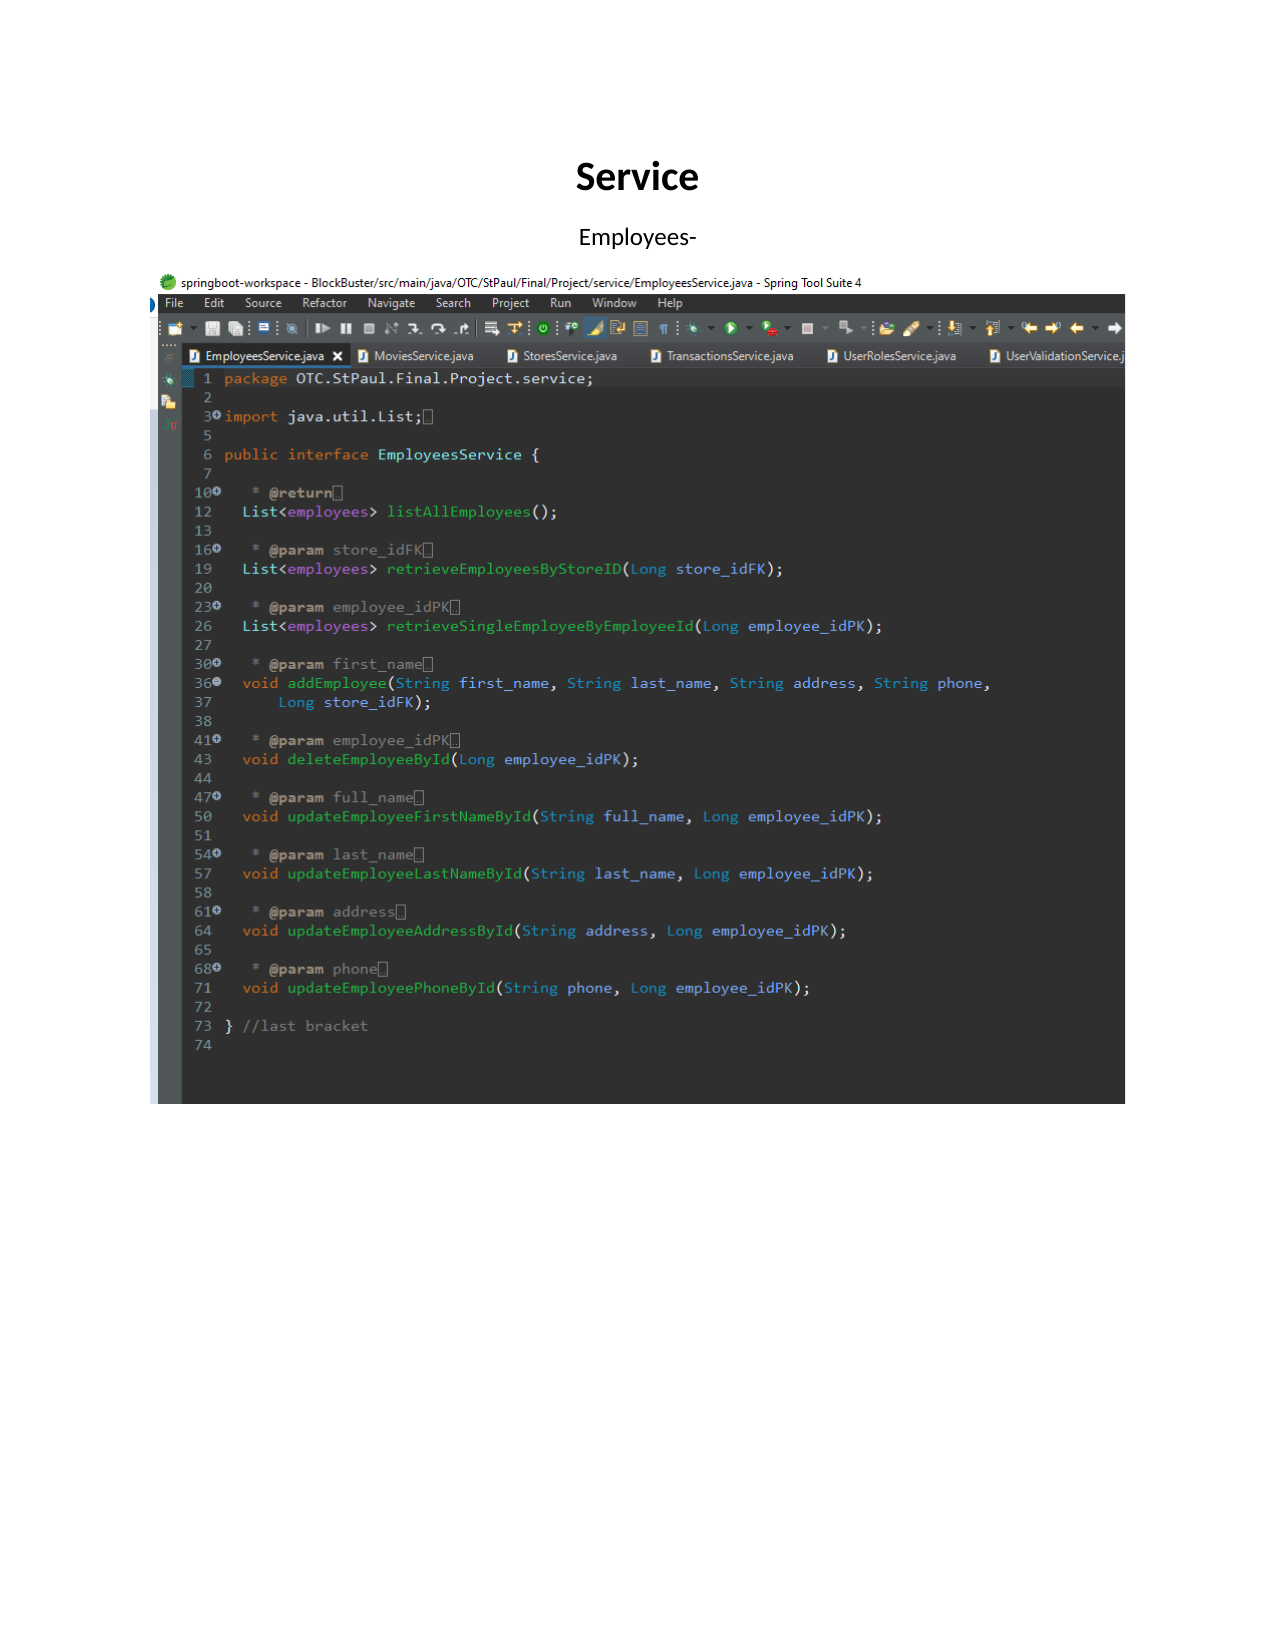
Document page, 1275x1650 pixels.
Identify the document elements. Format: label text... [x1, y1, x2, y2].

picture [150, 271, 1125, 1104]
text Service [150, 150, 1125, 201]
text Employees- [150, 222, 1125, 252]
